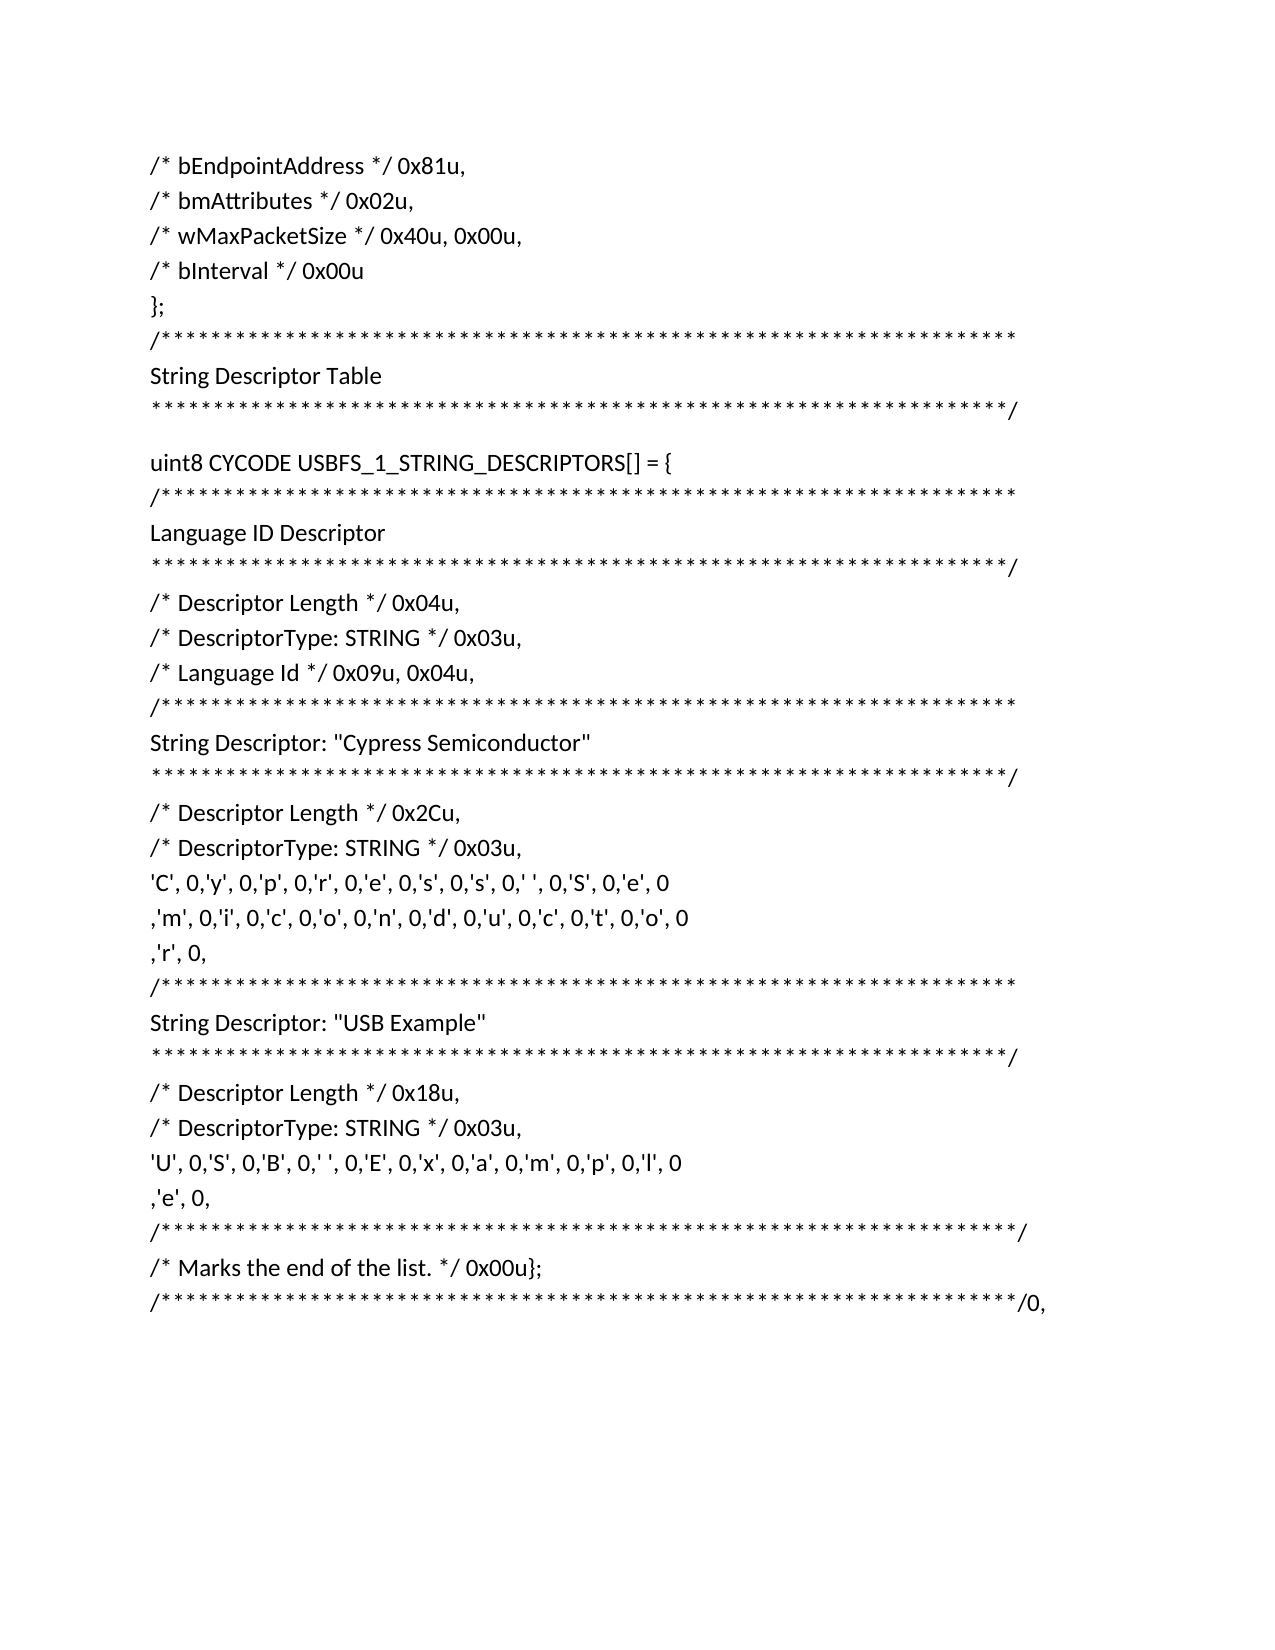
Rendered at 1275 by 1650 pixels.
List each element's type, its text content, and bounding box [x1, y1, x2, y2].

text String Descriptor: "USB Example" [150, 1007, 1125, 1037]
text /* Language Id */ 0x09u, 0x04u, [150, 657, 1125, 687]
text /* DescriptorType: STRING */ 0x03u, [150, 622, 1125, 652]
text /* Marks the end of the list. */ 0x00u}; [150, 1252, 1125, 1282]
text /* bmAttributes */ 0x02u, [150, 185, 1125, 216]
text *********************************************************************/ [150, 552, 1125, 582]
text Language ID Descriptor [150, 517, 1125, 547]
text /* bInterval */ 0x00u [150, 255, 1125, 286]
text ,'m', 0,'i', 0,'c', 0,'o', 0,'n', 0,'d', 0,'u', 0,'c', 0,'t', 0,'o', 0 [150, 902, 1125, 932]
text *********************************************************************/ [150, 395, 1125, 426]
text /* Descriptor Length */ 0x2Cu, [150, 797, 1125, 827]
text uint8 CYCODE USBFS_1_STRING_DESCRIPTORS[] = { [150, 447, 1125, 477]
text 'C', 0,'y', 0,'p', 0,'r', 0,'e', 0,'s', 0,'s', 0,' ', 0,'S', 0,'e', 0 [150, 867, 1125, 897]
text String Descriptor Table [150, 360, 1125, 391]
text /* wMaxPacketSize */ 0x40u, 0x00u, [150, 220, 1125, 251]
text /* Descriptor Length */ 0x04u, [150, 587, 1125, 617]
text /* DescriptorType: STRING */ 0x03u, [150, 1112, 1125, 1142]
text 'U', 0,'S', 0,'B', 0,' ', 0,'E', 0,'x', 0,'a', 0,'m', 0,'p', 0,'l', 0 [150, 1147, 1125, 1177]
text /* Descriptor Length */ 0x18u, [150, 1077, 1125, 1107]
text /********************************************************************* [150, 482, 1125, 512]
text *********************************************************************/ [150, 1042, 1125, 1072]
text /* DescriptorType: STRING */ 0x03u, [150, 832, 1125, 862]
text String Descriptor: "Cypress Semiconductor" [150, 727, 1125, 757]
text ,'r', 0, [150, 937, 1125, 967]
text ,'e', 0, [150, 1182, 1125, 1212]
text /*********************************************************************/0, [150, 1287, 1125, 1317]
text *********************************************************************/ [150, 762, 1125, 792]
text /********************************************************************* [150, 692, 1125, 722]
text /* bEndpointAddress */ 0x81u, [150, 150, 1125, 181]
text }; [150, 290, 1125, 321]
text /*********************************************************************/ [150, 1217, 1125, 1247]
text /********************************************************************* [150, 325, 1125, 356]
text /********************************************************************* [150, 972, 1125, 1002]
